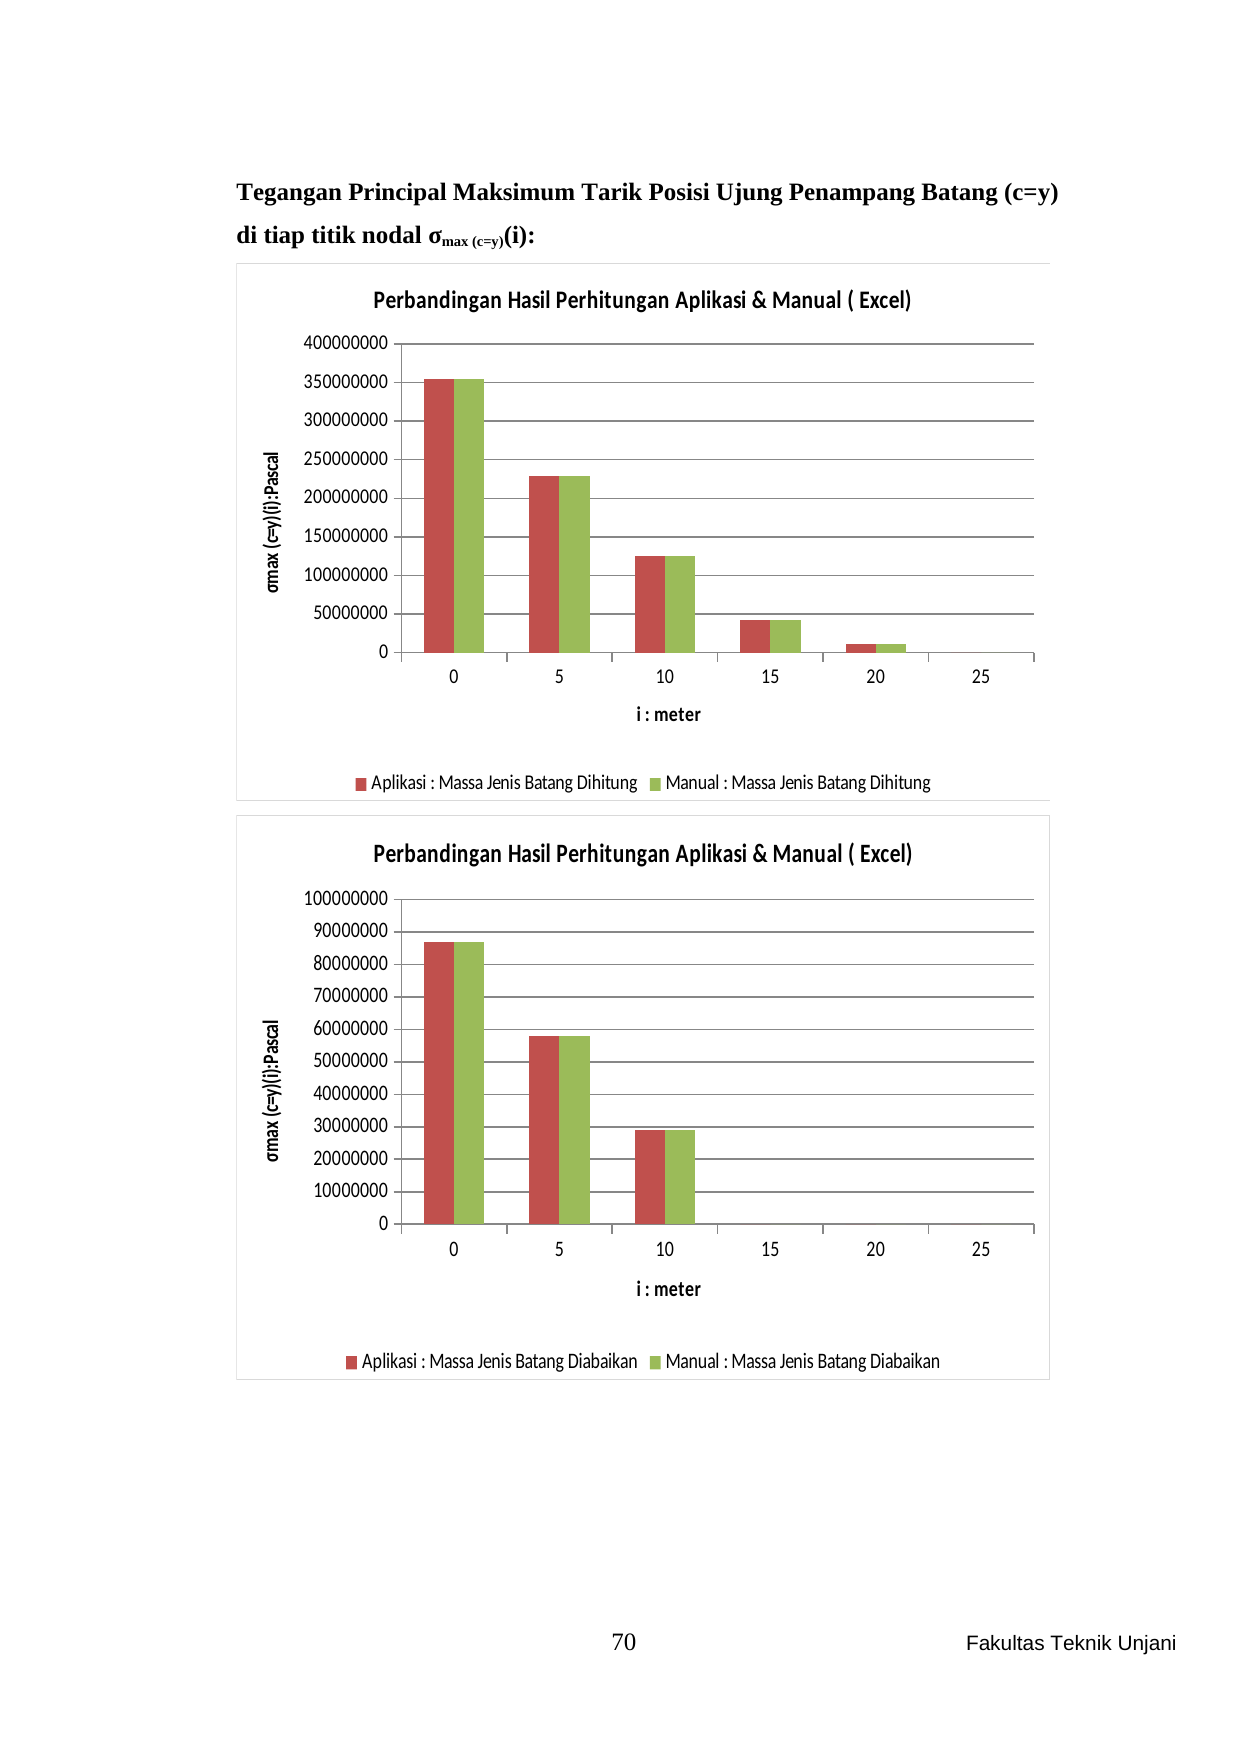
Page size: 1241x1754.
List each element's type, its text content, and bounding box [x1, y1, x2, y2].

text Tegangan Principal Maksimum Tarik Posisi Ujung Penampang Batang (c=y) di tiap titik nodal σmax (c=y)(i): [236, 177, 1063, 249]
